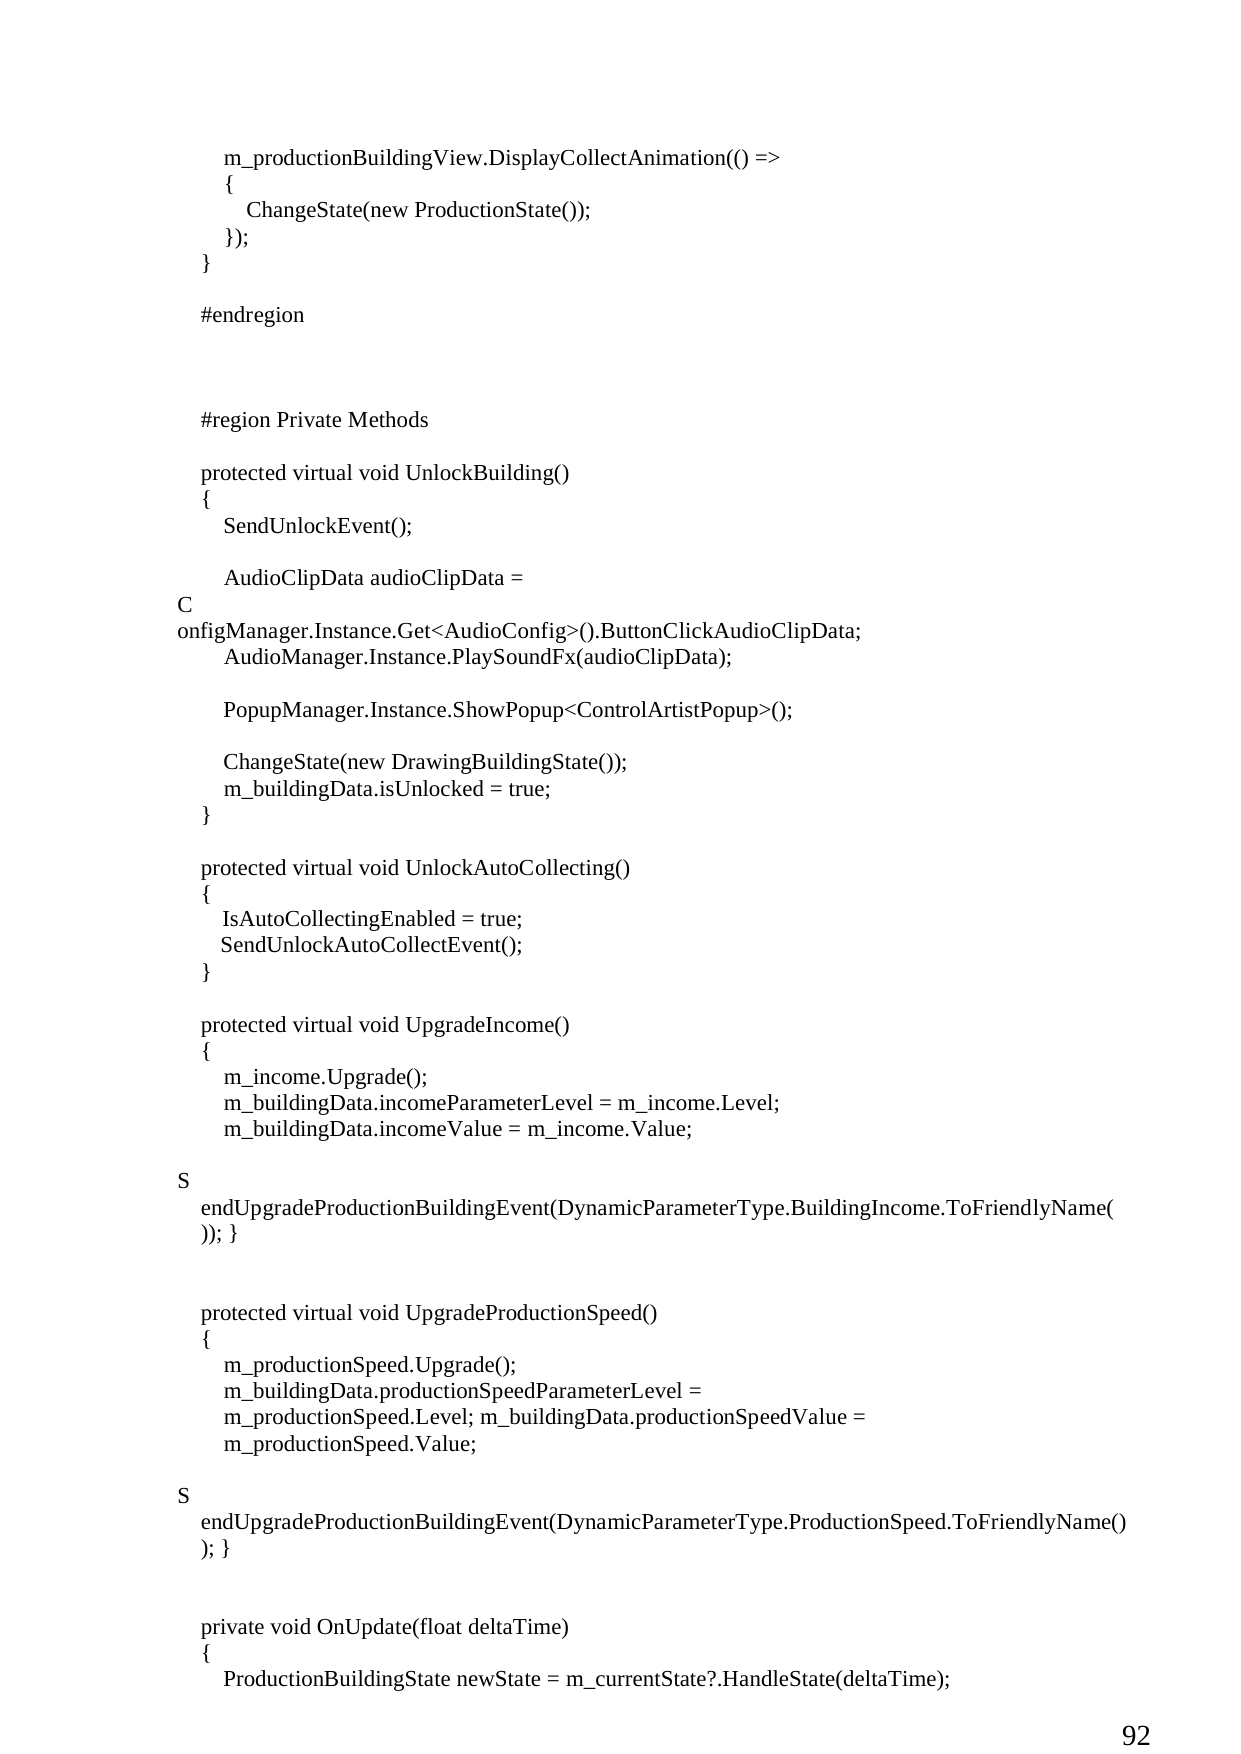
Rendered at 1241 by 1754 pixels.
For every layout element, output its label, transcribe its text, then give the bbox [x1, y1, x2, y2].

text protected virtual void UpgradeProductionSpeed() { [201, 1299, 659, 1351]
text #region Private Methods [201, 406, 1154, 433]
text ChangeState(new ProductionState()); }); [223, 196, 595, 249]
text SendUnlockEvent(); [223, 512, 1154, 538]
text protected virtual void UnlockAutoCollecting() { [201, 854, 633, 906]
text protected virtual void UnlockBuilding() { [201, 459, 572, 512]
text ChangeState(new DrawingBuildingState()); m_buildingData.isUnlocked = true; [223, 748, 632, 801]
text m_productionSpeed.Upgrade(); m_buildingData.productionSpeedParameterLevel = m_productionSpeed.Level; m_buildingData.productionSpeedValue = m_productionSpeed.Value; [223, 1351, 956, 1456]
text m_productionBuildingView.DisplayCollectAnimation(() => { [223, 144, 783, 196]
text } [201, 801, 1154, 827]
text SendUpgradeProductionBuildingEvent(DynamicParameterType.ProductionSpeed.ToFriendlyName()); } [177, 1483, 1128, 1560]
text AudioClipData audioClipData = ConfigManager.Instance.Get<AudioConfig>().ButtonClickAudioClipData; [177, 564, 875, 643]
text } [201, 958, 1154, 984]
text m_income.Upgrade(); m_buildingData.incomeParameterLevel = m_income.Level; m_buildingData.incomeValue = m_income.Value; [223, 1063, 781, 1142]
text private void OnUpdate(float deltaTime) { [201, 1614, 572, 1665]
text SendUpgradeProductionBuildingEvent(DynamicParameterType.BuildingIncome.ToFriendlyName()); } [177, 1168, 1121, 1246]
text protected virtual void UpgradeIncome() { [201, 1011, 572, 1063]
text PopupManager.Instance.ShowPopup<ControlArtistPopup>(); [223, 696, 1154, 722]
text ProductionBuildingState newState = m_currentState?.HandleState(deltaTime); [223, 1666, 1154, 1692]
text 92 [1122, 1718, 1154, 1752]
text IsAutoCollectingEnabled = true; SendUnlockAutoCollectEvent(); [216, 906, 522, 958]
text AudioManager.Instance.PlaySoundFx(audioClipData); [223, 643, 1154, 670]
text } [201, 249, 1154, 275]
text #endregion [201, 301, 1154, 327]
